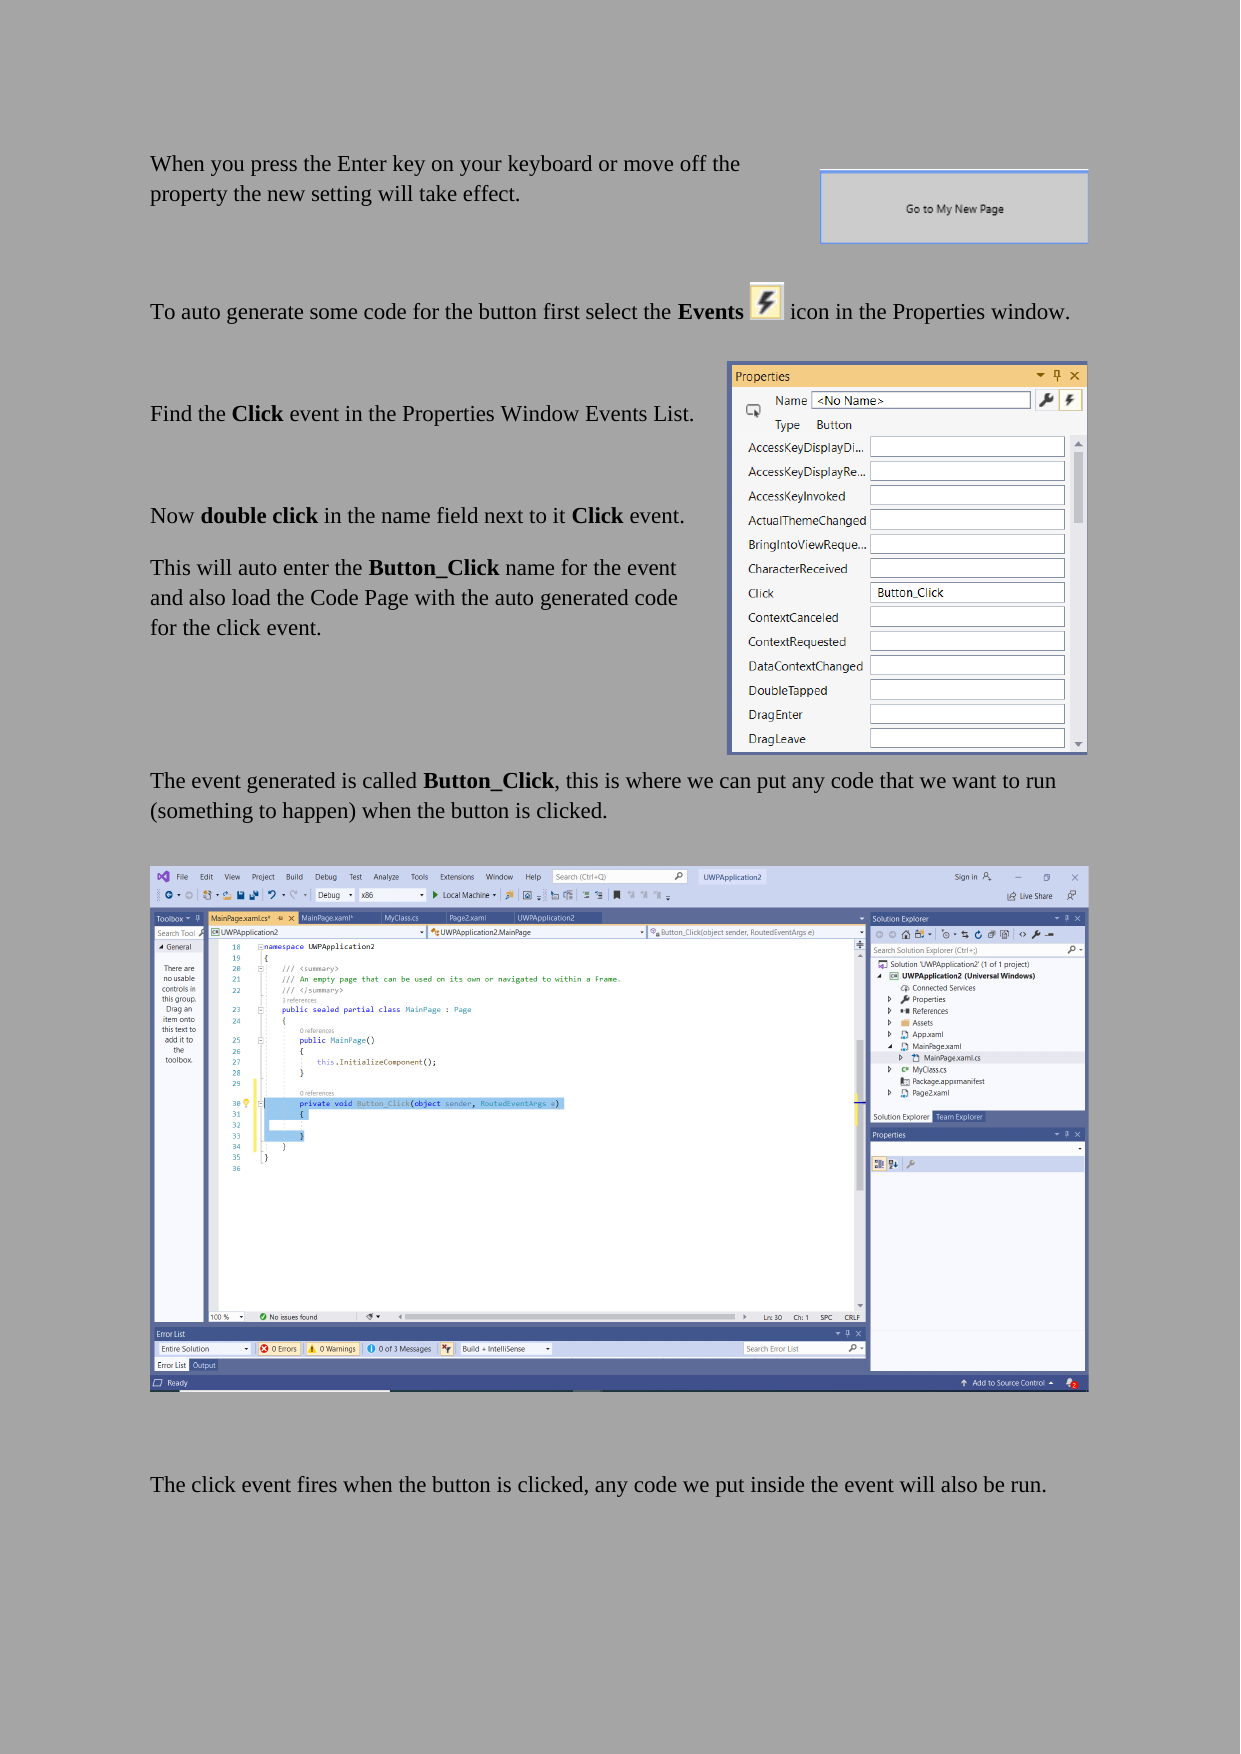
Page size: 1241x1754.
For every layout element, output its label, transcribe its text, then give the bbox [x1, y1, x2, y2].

picture [749, 282, 785, 320]
text The click event fires when the button is clicked, any code we put inside the event will also be run. [150, 1471, 1090, 1497]
text When you press the Enter key on your keyboard or move off the property the new setting will take effect. [150, 150, 1090, 207]
text Now double click in the name field next to it Click event. [150, 503, 726, 529]
text Find the Click event in the Properties Window Events List. [150, 401, 726, 427]
text The event generated is called Button_Click, this is where we can put any code that we want to run (something to happen) when the button is clicked. [150, 767, 1090, 824]
picture [820, 169, 1089, 244]
picture [726, 361, 1088, 755]
text To auto generate some code for the button first select the Events icon in the Properties window. [150, 282, 1090, 325]
picture [150, 866, 1089, 1392]
text This will auto enter the Button_Click name for the event and also load the Code Page with the auto generated code for the click event. [150, 554, 726, 640]
